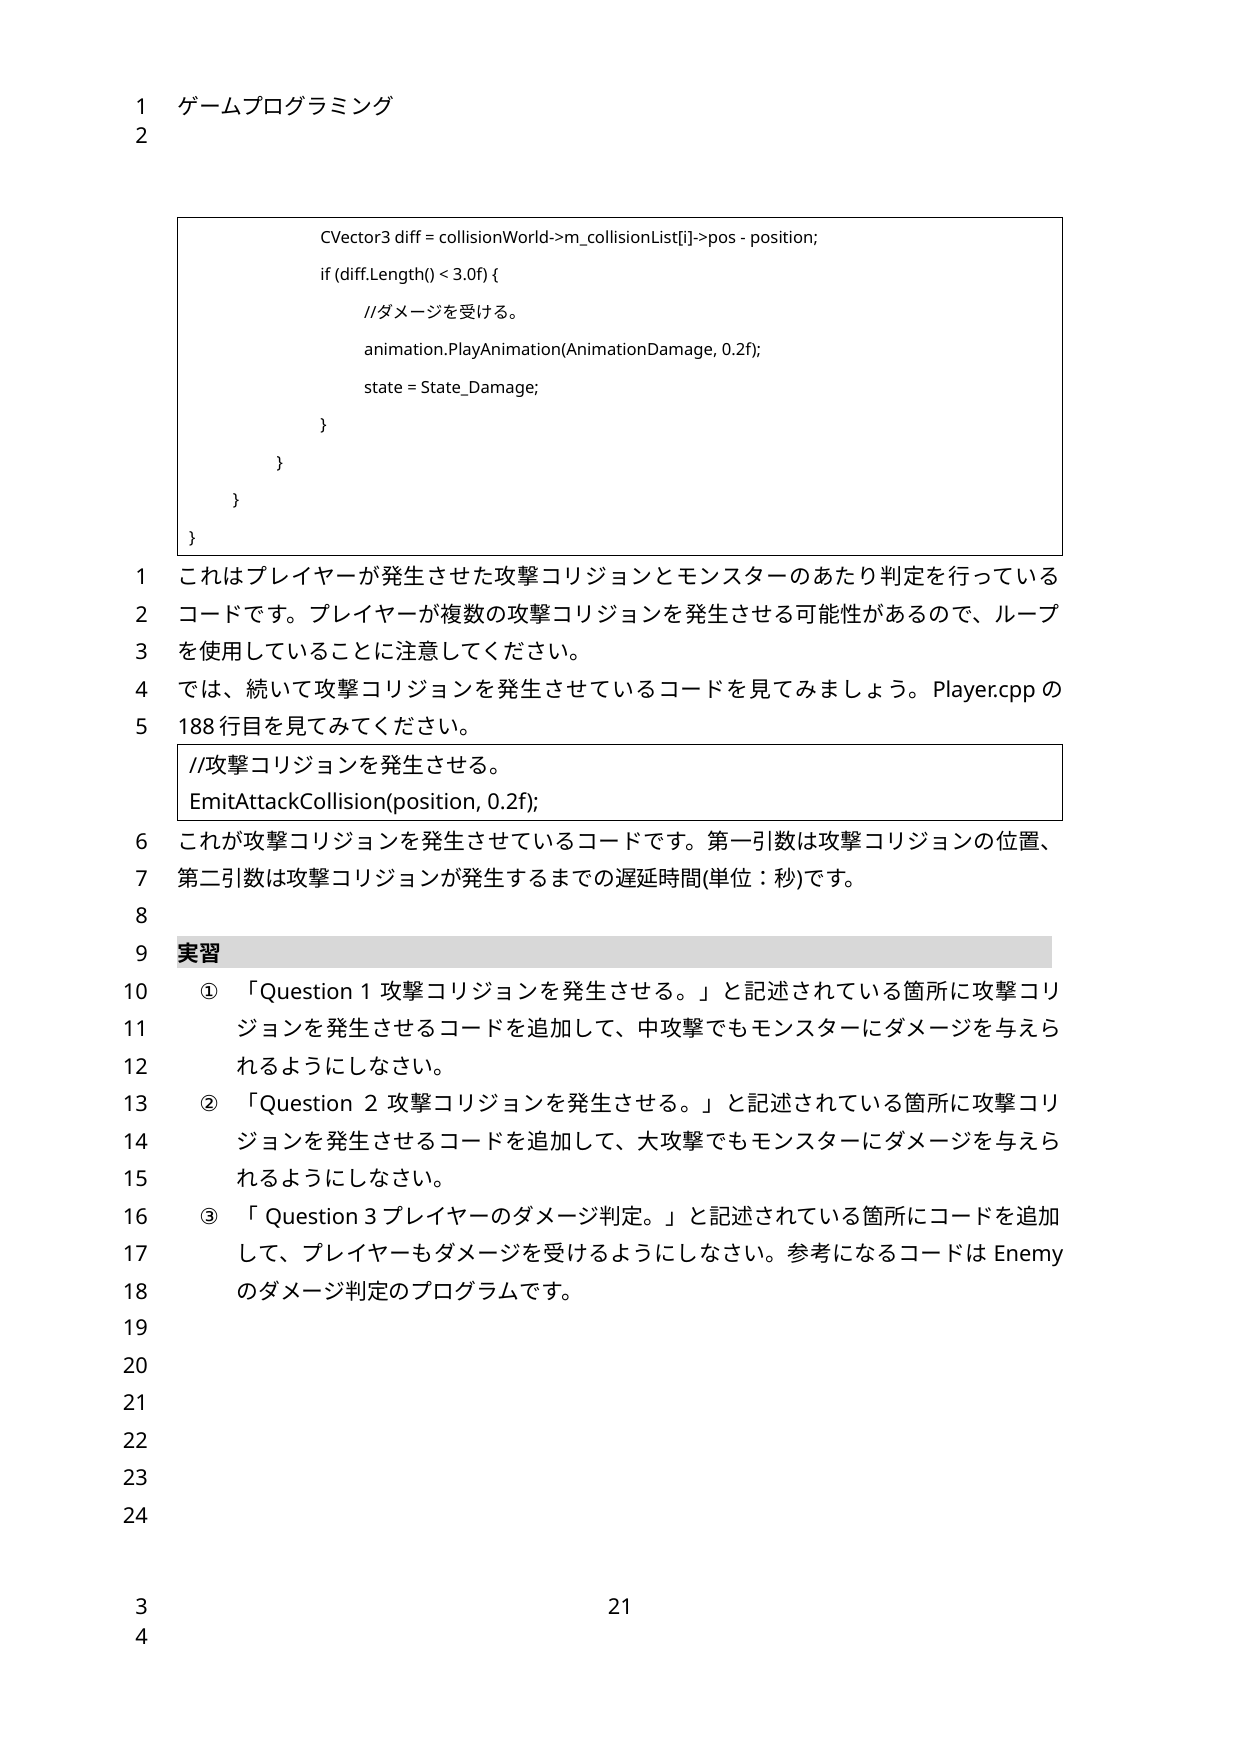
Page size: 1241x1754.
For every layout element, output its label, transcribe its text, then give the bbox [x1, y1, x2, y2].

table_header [178, 218, 1062, 555]
text 実習 [177, 933, 1063, 971]
text これはプレイヤーが発生させた攻撃コリジョンとモンスターのあたり判定を行っているコードです。プレイヤーが複数の攻撃コリジョンを発生させる可能性があるので、ループを使用していることに注意してください。 [177, 556, 1063, 669]
text では、続いて攻撃コリジョンを発生させているコードを見てみましょう。Player.cppの188行目を見てみてください。 [177, 669, 1063, 744]
list 「Question ２ 攻撃コリジョンを発生させる。」と記述されている箇所に攻撃コリジョンを発生させるコードを追加して、大攻撃でもモンスターにダメージを与えられるようにしなさい。 [199, 1083, 1063, 1196]
list 「 Question 3プレイヤーのダメージ判定。」と記述されている箇所にコードを追加して、プレイヤーもダメージを受けるようにしなさい。参考になるコードはEnemyのダメージ判定のプログラムです。 [199, 1196, 1063, 1308]
text これが攻撃コリジョンを発生させているコードです。第一引数は攻撃コリジョンの位置、第二引数は攻撃コリジョンが発生するまでの遅延時間(単位：秒)です。 [177, 821, 1063, 896]
table_header //攻撃コリジョンを発生させる。 EmitAttackCollision(position, 0.2f); [178, 745, 1062, 820]
list 「Question 1 攻撃コリジョンを発生させる。」と記述されている箇所に攻撃コリジョンを発生させるコードを追加して、中攻撃でもモンスターにダメージを与えられるようにしなさい。 [199, 971, 1063, 1083]
